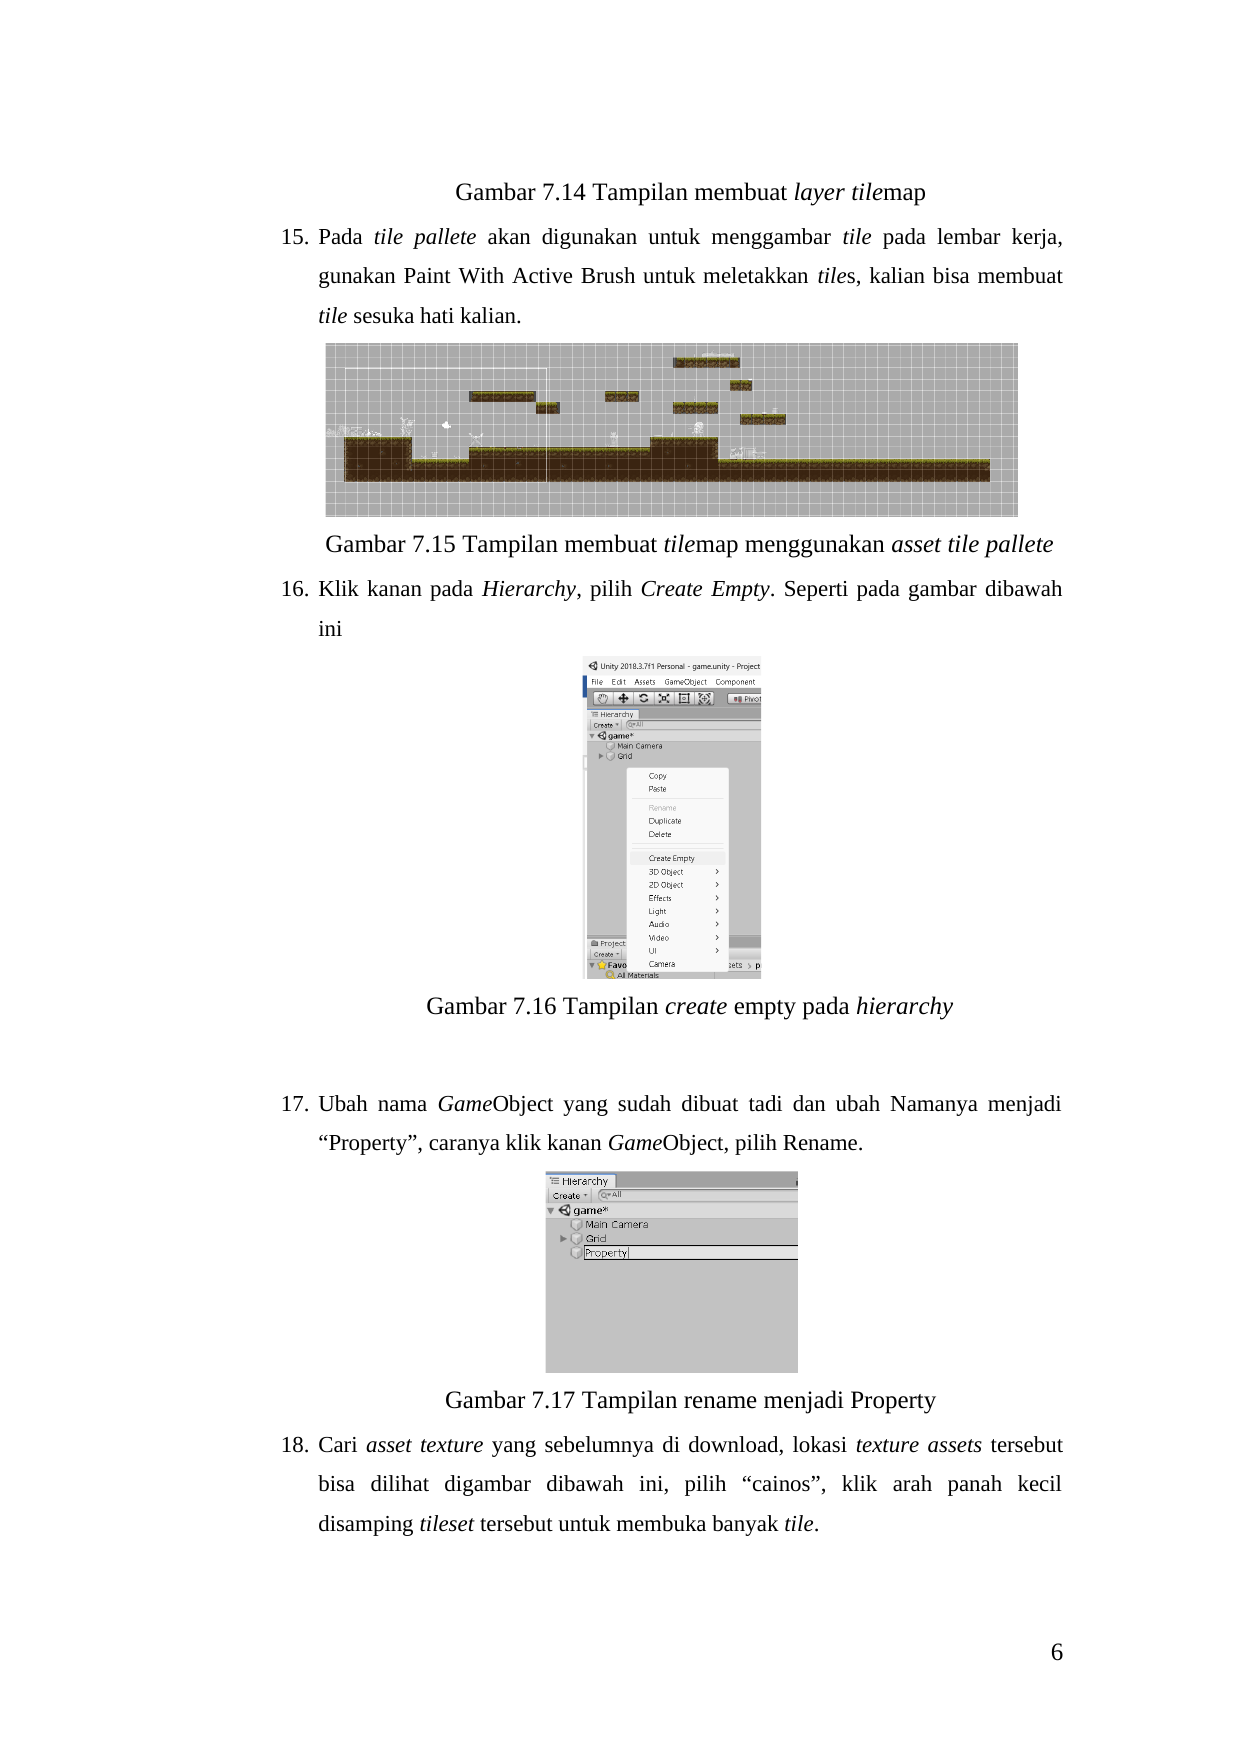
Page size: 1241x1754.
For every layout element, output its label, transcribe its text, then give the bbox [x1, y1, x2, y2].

list Cari asset texture yang sebelumnya di download, lokasi texture assets tersebut bisa dilihat digambar dibawah ini, pilih “cainos”, klik arah panah kecil disamping tileset tersebut untuk membuka banyak tile. [281, 1431, 1063, 1536]
list Ubah nama GameObject yang sudah dibuat tadi dan ubah Namanya menjadi “Property”, caranya klik kanan GameObject, pilih Rename. [281, 1090, 1063, 1156]
list Klik kanan pada Hierarchy, pilih Create Empty. Seperti pada gambar dibawah ini [281, 575, 1063, 641]
picture [545, 1171, 798, 1373]
picture [325, 343, 1018, 517]
picture [582, 656, 762, 979]
list Pada tile pallete akan digunakan untuk menggambar tile pada lembar kerja, gunakan Paint With Active Brush untuk meletakkan tiles, kalian bisa membuat tile sesuka hati kalian. [281, 223, 1063, 328]
subtitle Tampilan membuat layer tilemap [243, 177, 1063, 206]
subtitle Tampilan rename menjadi Property [243, 1385, 1063, 1414]
subtitle Tampilan membuat tilemap menggunakan asset tile pallete [243, 529, 1063, 558]
subtitle Tampilan create empty pada hierarchy [243, 991, 1063, 1020]
